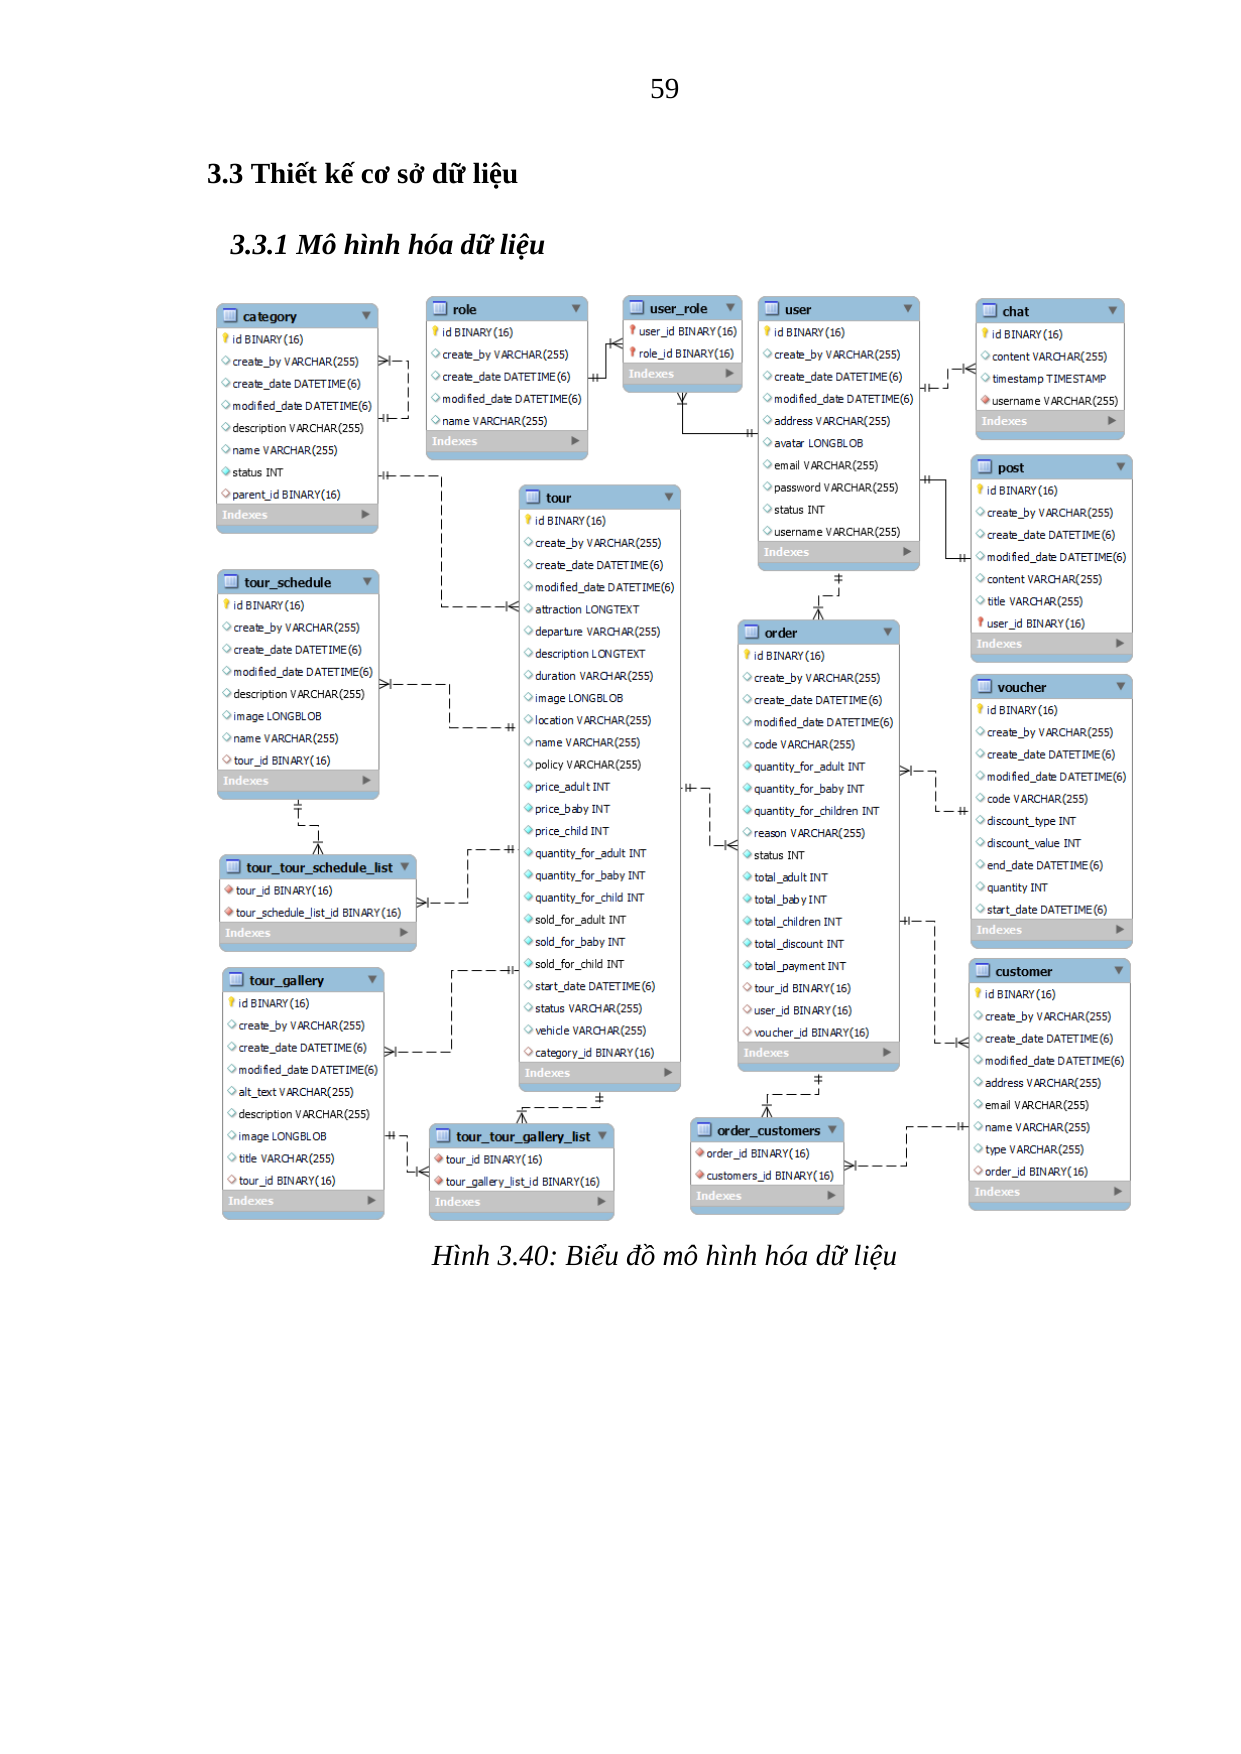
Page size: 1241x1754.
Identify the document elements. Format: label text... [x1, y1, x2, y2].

subtitle Thiết kế cơ sở dữ liệu [207, 156, 1122, 189]
subtitle Mô hình hóa dữ liệu [207, 227, 1122, 261]
picture [206, 285, 1142, 1230]
